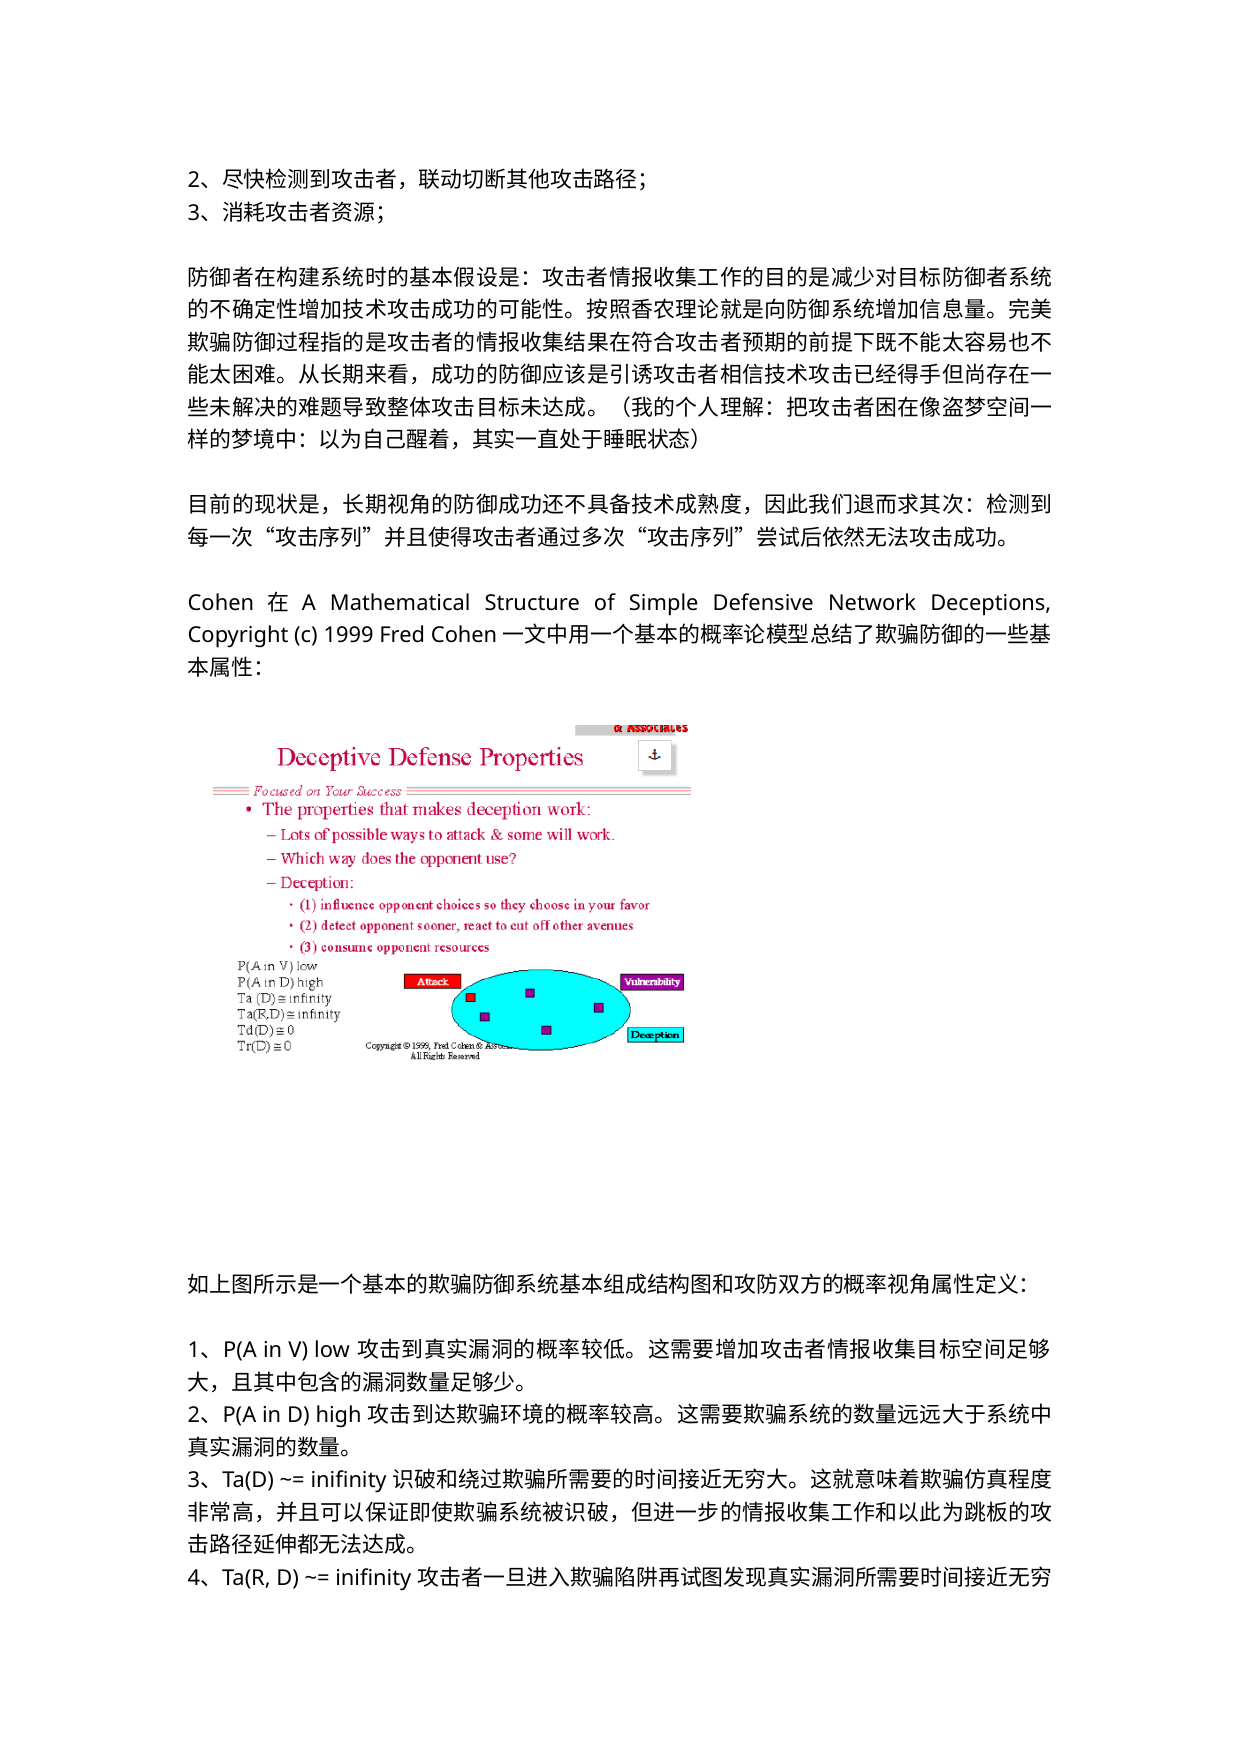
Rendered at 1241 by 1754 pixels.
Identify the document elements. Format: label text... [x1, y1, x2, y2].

list 目前的现状是，长期视角的防御成功还不具备技术成熟度，因此我们退而求其次：检测到每一次“攻击序列”并且使得攻击者通过多次“攻击序列”尝试后依然无法攻击成功。 [187, 487, 1053, 552]
picture [201, 725, 703, 1076]
list 2、尽快检测到攻击者，联动切断其他攻击路径； [187, 162, 1053, 194]
list Cohen在A Mathematical Structure of Simple Defensive Network Deceptions, Copyright (c) 1999 Fred Cohen一文中用一个基本的概率论模型总结了欺骗防御的一些基本属性： [187, 584, 1053, 682]
list 2、P(A in D) high 攻击到达欺骗环境的概率较高。这需要欺骗系统的数量远远大于系统中真实漏洞的数量。 [187, 1397, 1053, 1462]
list 3、Ta(D) ~= inifinity 识破和绕过欺骗所需要的时间接近无穷大。这就意味着欺骗仿真程度非常高，并且可以保证即使欺骗系统被识破，但进一步的情报收集工作和以此为跳板的攻击路径延伸都无法达成。 [187, 1462, 1053, 1559]
list 1、P(A in V) low 攻击到真实漏洞的概率较低。这需要增加攻击者情报收集目标空间足够大，且其中包含的漏洞数量足够少。 [187, 1332, 1053, 1397]
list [187, 1559, 1053, 1592]
list 如上图所示是一个基本的欺骗防御系统基本组成结构图和攻防双方的概率视角属性定义： [187, 1267, 1053, 1299]
list 3、消耗攻击者资源； [187, 194, 1053, 227]
list 防御者在构建系统时的基本假设是：攻击者情报收集工作的目的是减少对目标防御者系统的不确定性增加技术攻击成功的可能性。按照香农理论就是向防御系统增加信息量。完美欺骗防御过程指的是攻击者的情报收集结果在符合攻击者预期的前提下既不能太容易也不能太困难。从长期来看，成功的防御应该是引诱攻击者相信技术攻击已经得手但尚存在一些未解决的难题导致整体攻击目标未达成。（我的个人理解：把攻击者困在像盗梦空间一样的梦境中：以为自己醒着，其实一直处于睡眠状态） [187, 259, 1053, 454]
